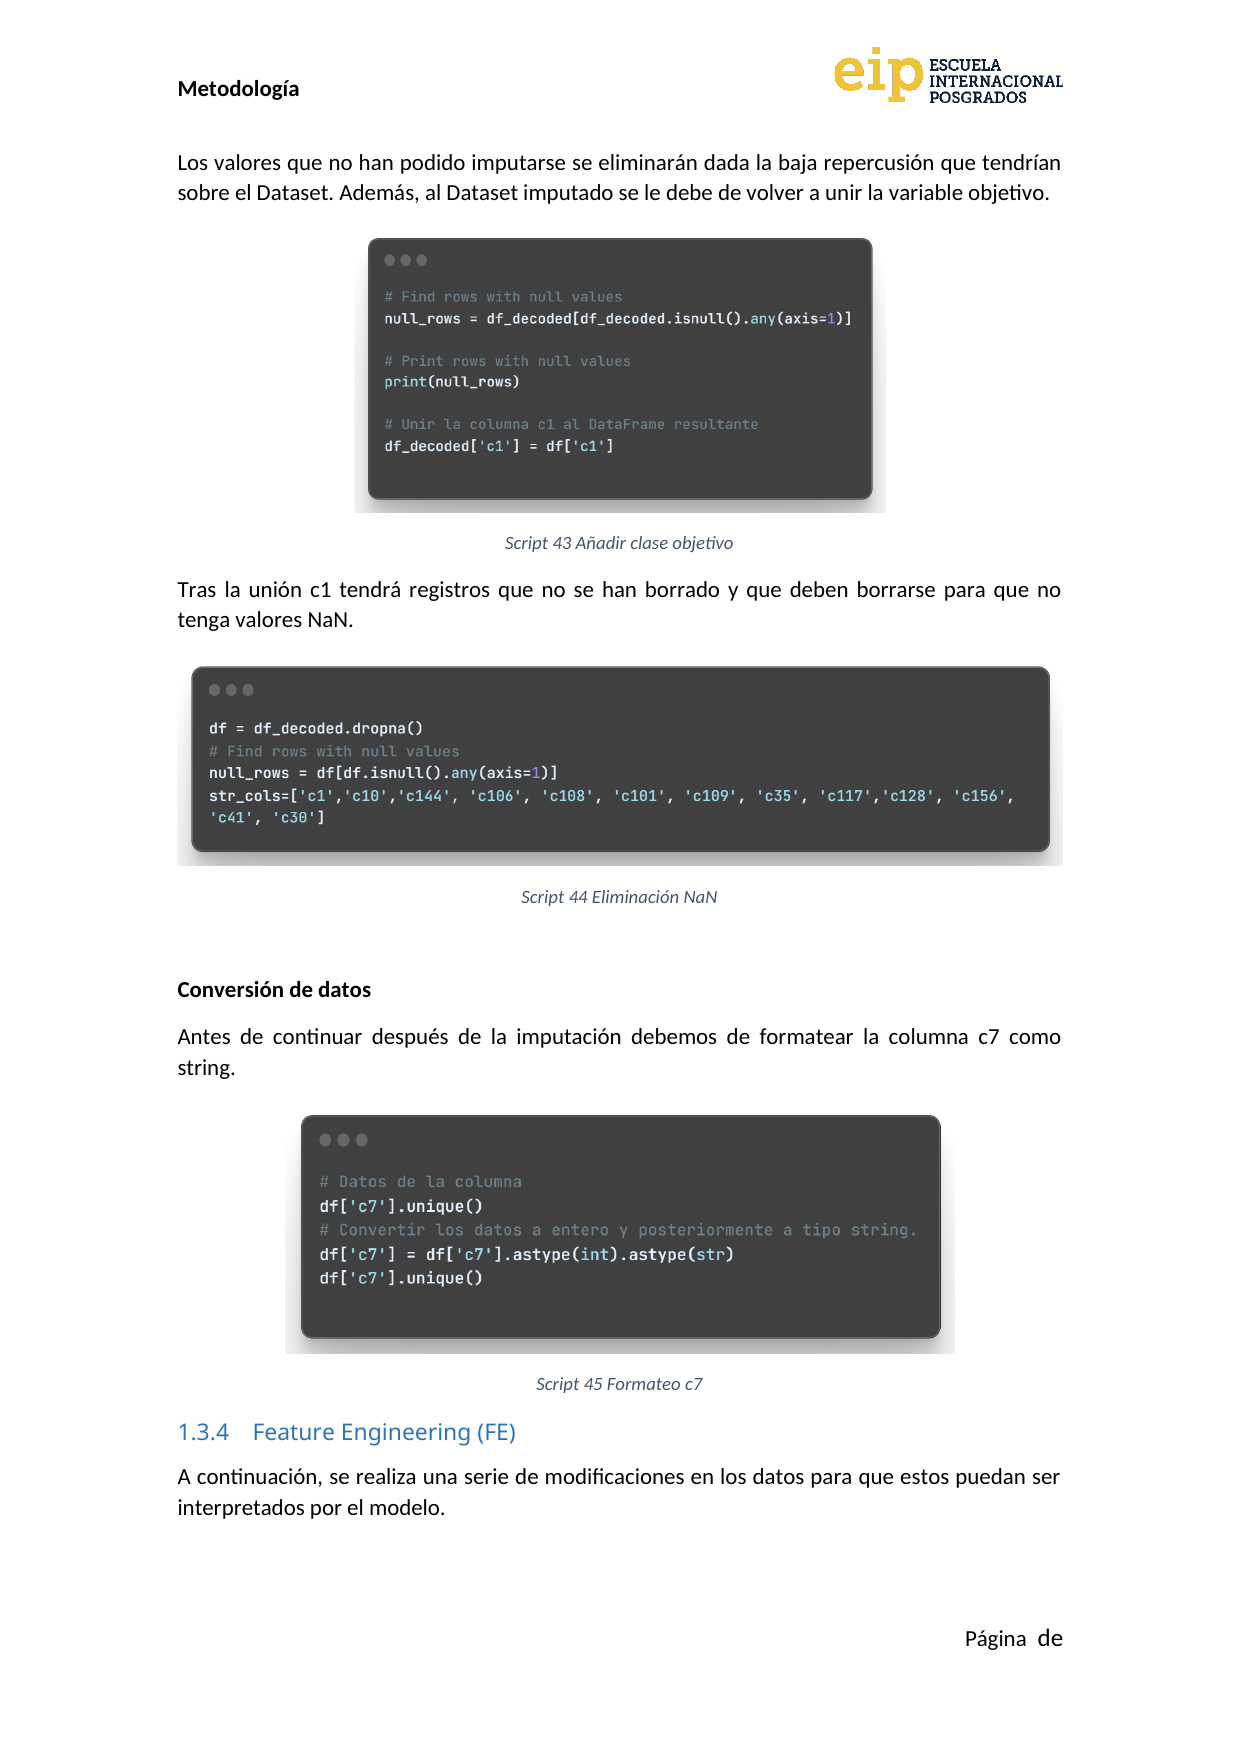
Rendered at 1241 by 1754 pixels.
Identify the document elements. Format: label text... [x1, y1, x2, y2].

picture [285, 1099, 956, 1354]
picture [834, 47, 1063, 103]
text Script 45 Formateo c7 [177, 1372, 1063, 1395]
text A continuación, se realiza una serie de modificaciones en los datos para que estos puedan ser interpretados por el modelo. [177, 1462, 1063, 1521]
text Tras la unión c1 tendrá registros que no se han borrado y que deben borrarse para que no tenga valores NaN. [177, 575, 1063, 633]
text Script 43 Añadir clase objetivo [177, 531, 1063, 554]
subtitle Feature Engineering (FE) [177, 1416, 1063, 1447]
picture [177, 652, 1063, 866]
text Conversión de datos [177, 976, 1063, 1003]
picture [354, 224, 886, 513]
text Antes de continuar después de la imputación debemos de formatear la columna c7 como string. [177, 1022, 1063, 1081]
text Script 44 Eliminación NaN [177, 885, 1063, 908]
text Los valores que no han podido imputarse se eliminarán dada la baja repercusión que tendrían sobre el Dataset. Además, al Dataset imputado se le debe de volver a unir la variable objetivo. [177, 148, 1063, 206]
